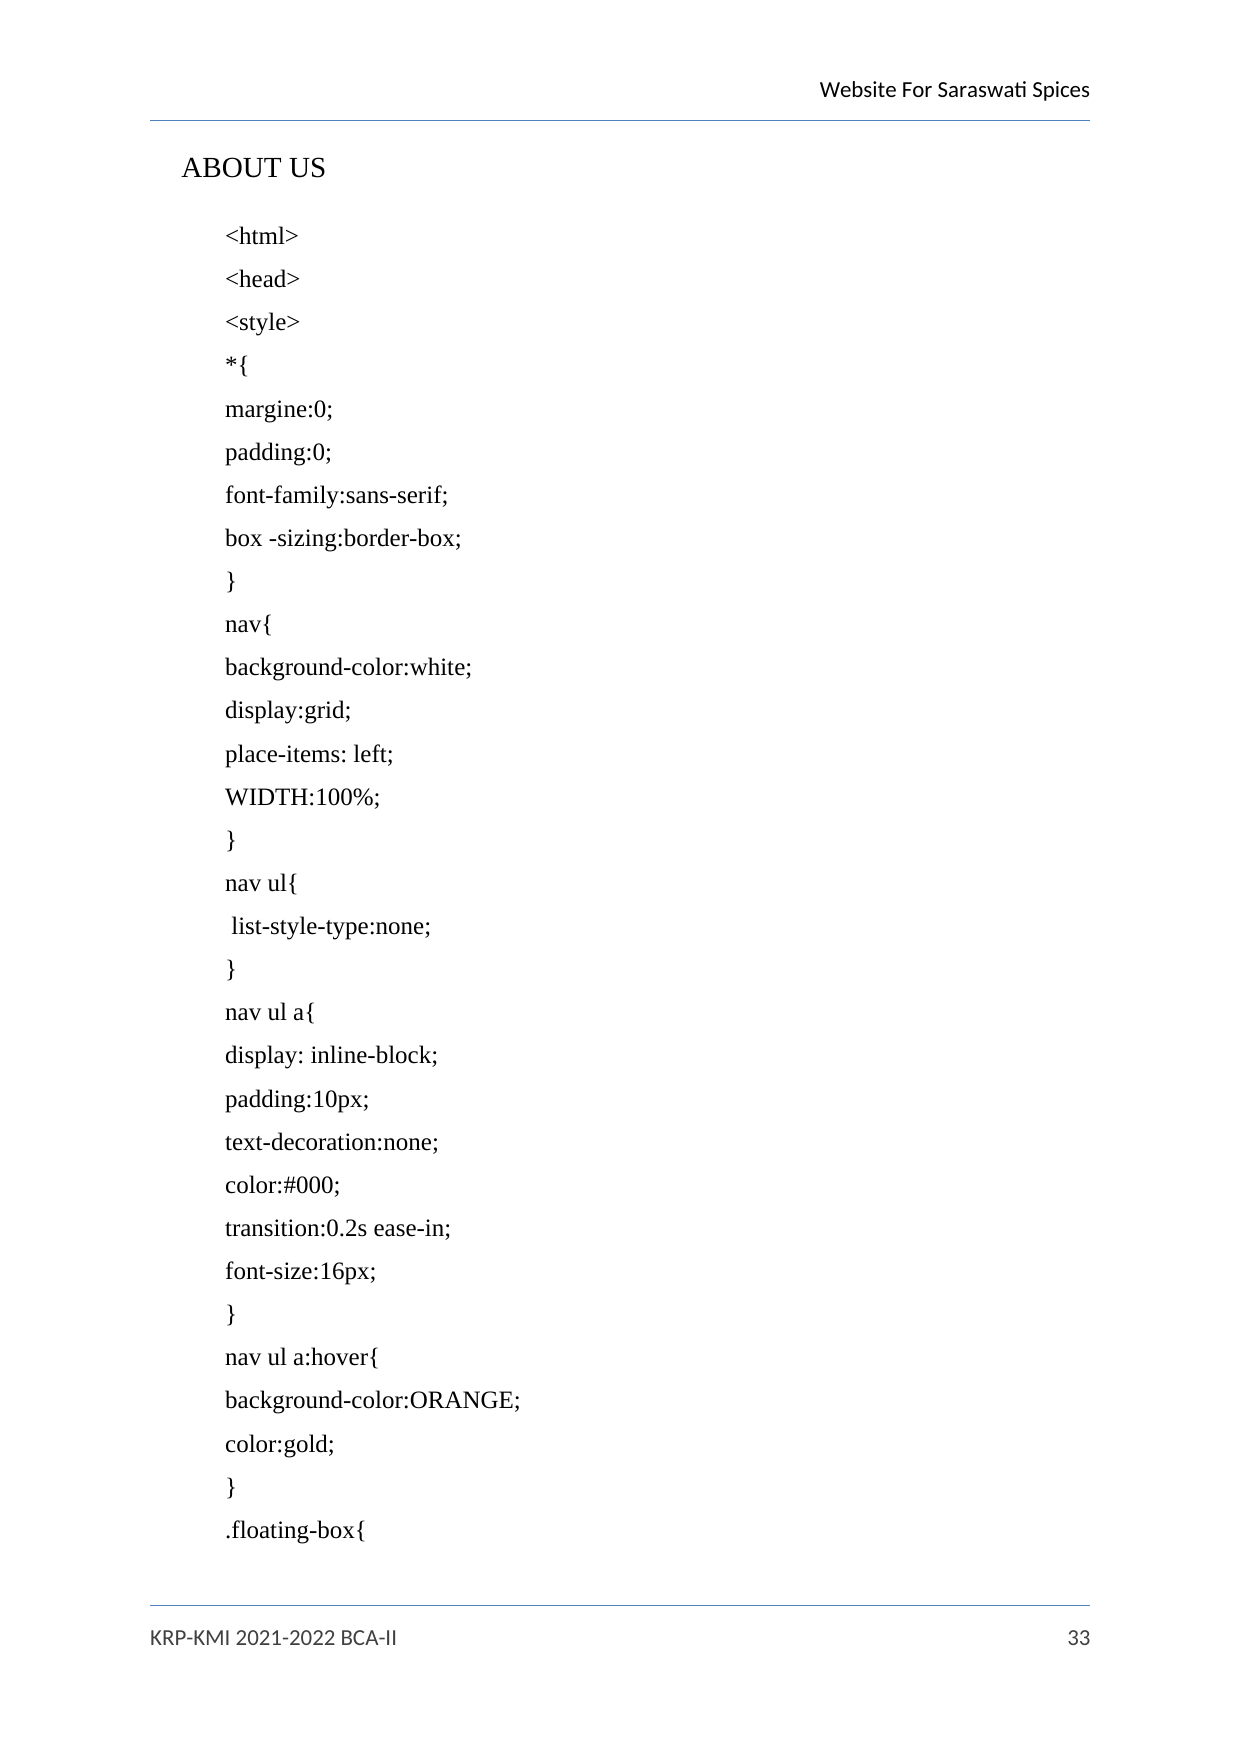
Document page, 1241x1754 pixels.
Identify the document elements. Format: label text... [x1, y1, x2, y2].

list text-decoration:none; [225, 1127, 1090, 1156]
list color:#000; [225, 1170, 1090, 1199]
list margine:0; [225, 394, 1090, 422]
list display: inline-block; [225, 1041, 1090, 1069]
list padding:0; [225, 437, 1090, 466]
list background-color:ORANGE; [225, 1386, 1090, 1414]
list <style> [225, 307, 1090, 336]
list } [225, 954, 1090, 983]
list } [225, 825, 1090, 854]
list } [225, 1472, 1090, 1501]
list color:gold; [225, 1429, 1090, 1457]
list place-items: left; [225, 739, 1090, 767]
list font-size:16px; [225, 1256, 1090, 1285]
list } [225, 1299, 1090, 1328]
list nav{ [225, 609, 1090, 638]
list transition:0.2s ease-in; [225, 1213, 1090, 1242]
list nav ul a:hover{ [225, 1342, 1090, 1371]
list font-family:sans-serif; [225, 480, 1090, 509]
list } [225, 566, 1090, 595]
list list-style-type:none; [225, 911, 1090, 940]
list display:grid; [225, 696, 1090, 724]
list padding:10px; [225, 1084, 1090, 1112]
text ABOUT US [150, 150, 1090, 183]
list .floating-box{ [225, 1515, 1090, 1544]
list nav ul a{ [225, 997, 1090, 1026]
list <head> [225, 264, 1090, 293]
list nav ul{ [225, 868, 1090, 897]
list WIDTH:100%; [225, 782, 1090, 811]
list <html> [225, 221, 1090, 250]
list background-color:white; [225, 652, 1090, 681]
list *{ [225, 351, 1090, 379]
list box -sizing:border-box; [225, 523, 1090, 552]
